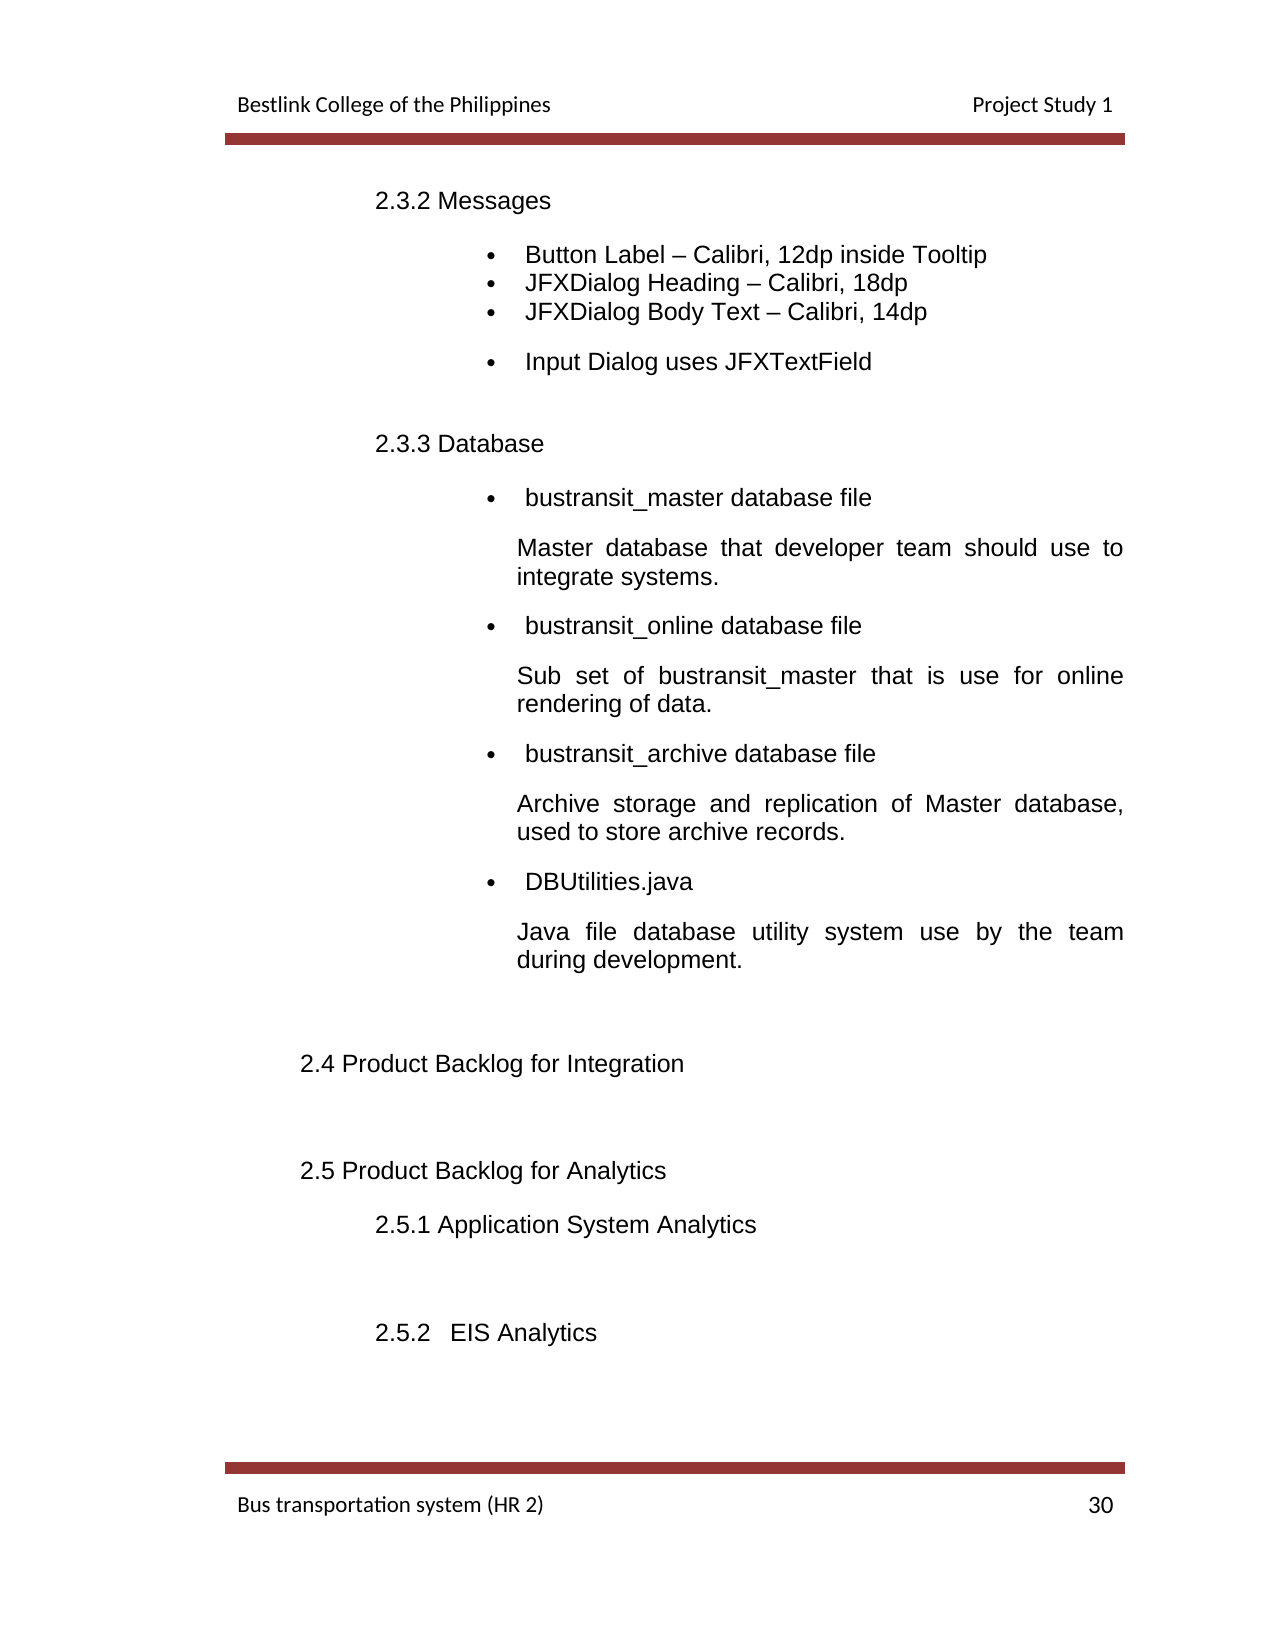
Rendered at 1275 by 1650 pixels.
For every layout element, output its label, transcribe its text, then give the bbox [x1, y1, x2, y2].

text 2.5.2 EIS Analytics [225, 1318, 1125, 1347]
list bustransit_online database file [487, 611, 1125, 640]
text 2.3.3 Database [225, 429, 1125, 458]
text Master database that developer team should use to integrate systems. [517, 533, 1125, 590]
list Button Label – Calibri, 12dp inside Tooltip [487, 239, 1125, 268]
text Java file database utility system use by the team during development. [517, 916, 1125, 974]
list Input Dialog uses JFXTextField [487, 347, 1125, 375]
list bustransit_archive database file [487, 739, 1125, 768]
text 2.4 Product Backlog for Integration [225, 1049, 1125, 1077]
text 2.5.1 Application System Analytics [225, 1210, 1125, 1239]
list JFXDialog Body Text – Calibri, 14dp [487, 297, 1125, 326]
list bustransit_master database file [487, 483, 1125, 512]
list DBUtilities.java [487, 867, 1125, 896]
text Archive storage and replication of Master database, used to store archive records. [517, 788, 1125, 846]
text 2.3.2 Messages [225, 186, 1125, 214]
text 2.5 Product Backlog for Analytics [225, 1156, 1125, 1185]
list JFXDialog Heading – Calibri, 18dp [487, 268, 1125, 297]
text Sub set of bustransit_master that is use for online rendering of data. [517, 661, 1125, 718]
